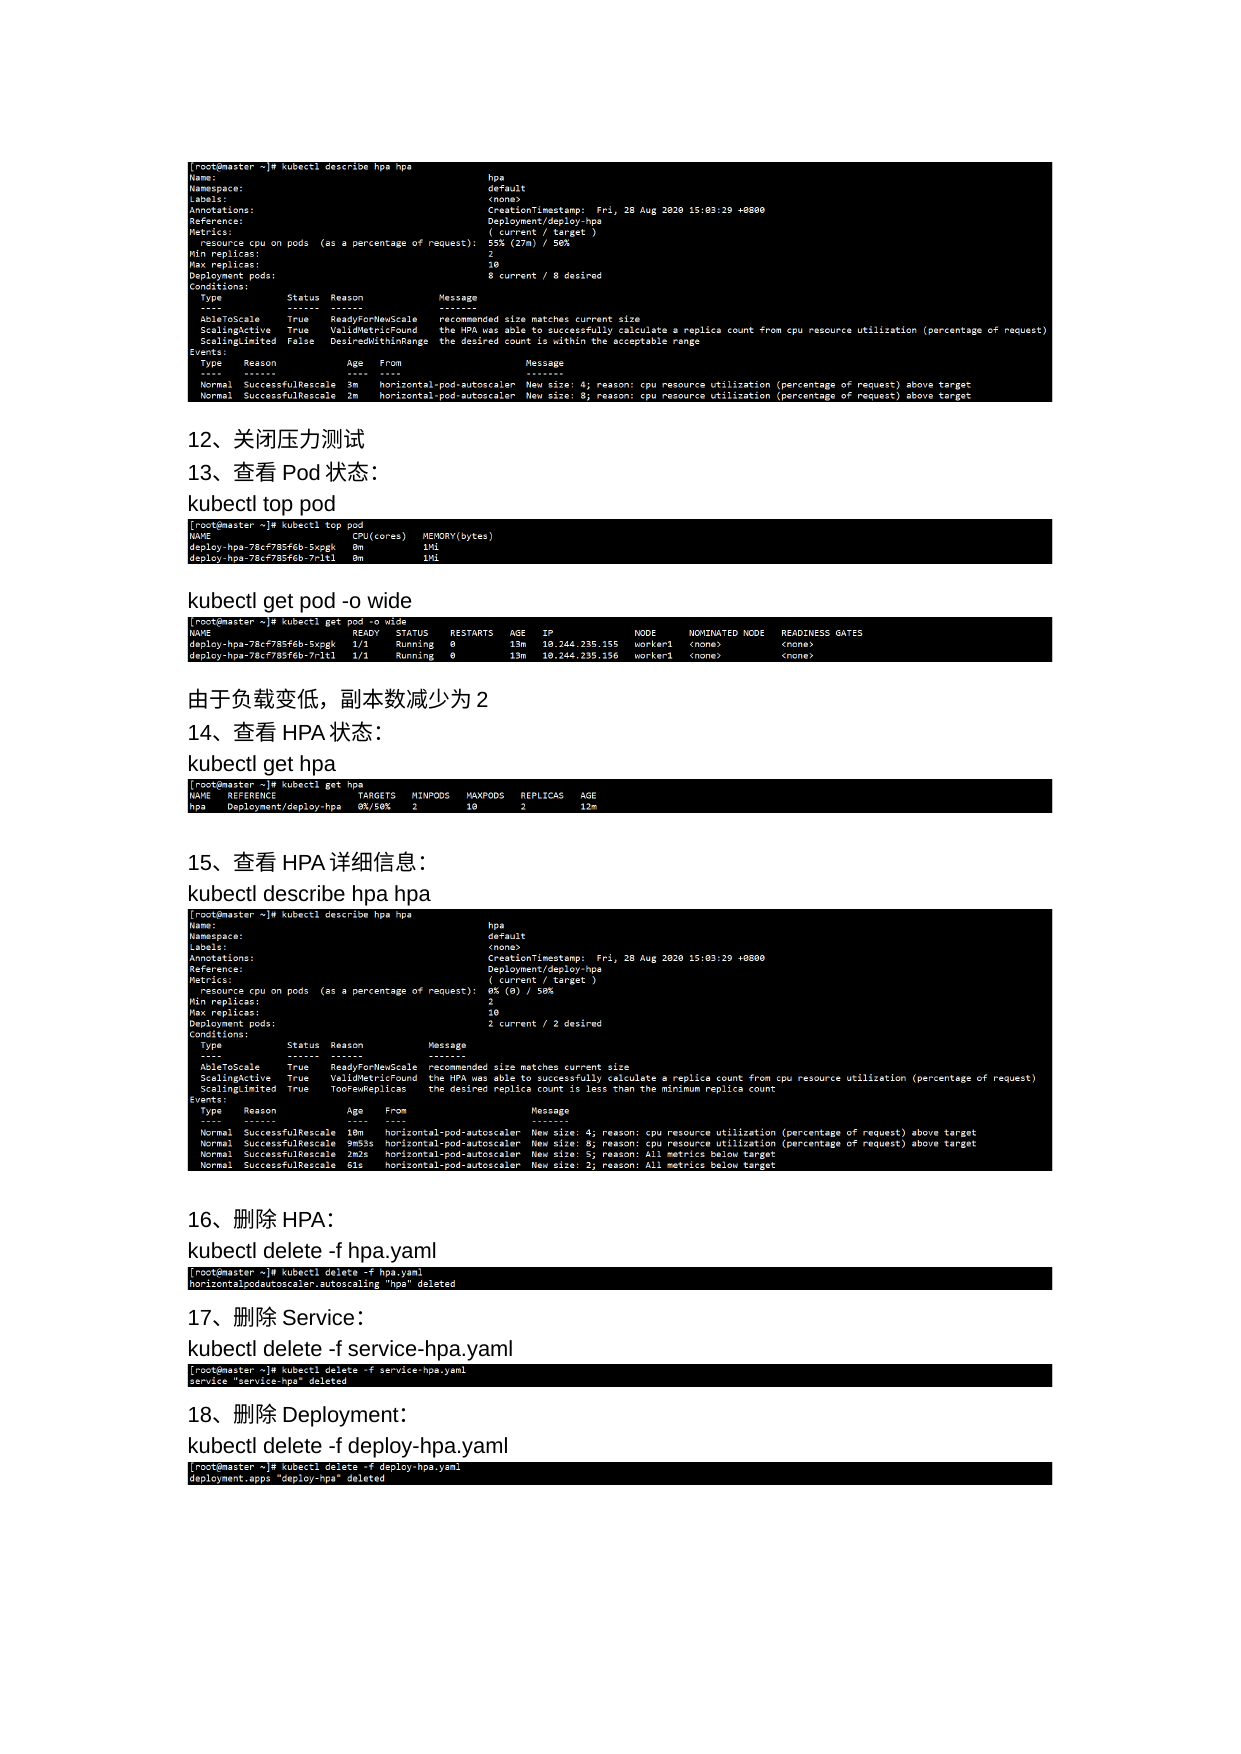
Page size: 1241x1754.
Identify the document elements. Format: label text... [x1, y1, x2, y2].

text 14、查看HPA状态： [187, 714, 1053, 747]
text kubectl delete -f hpa.yaml [187, 1234, 1053, 1267]
text kubectl get hpa [187, 747, 1053, 779]
text kubectl get pod -o wide [187, 584, 1053, 617]
text 由于负载变低，副本数减少为2 [187, 682, 1053, 714]
text 13、查看Pod状态： [187, 454, 1053, 487]
text 15、查看HPA详细信息： [187, 844, 1053, 877]
picture [187, 1267, 1053, 1290]
text 12、关闭压力测试 [187, 422, 1053, 454]
picture [187, 909, 1053, 1171]
picture [187, 1364, 1053, 1387]
text 16、删除HPA： [187, 1202, 1053, 1234]
picture [187, 519, 1053, 564]
text kubectl describe hpa hpa [187, 877, 1053, 909]
text kubectl top pod [187, 487, 1053, 519]
picture [187, 779, 1053, 813]
picture [187, 162, 1053, 402]
text kubectl delete -f deploy-hpa.yaml [187, 1429, 1053, 1462]
text kubectl delete -f service-hpa.yaml [187, 1332, 1053, 1364]
text 18、删除Deployment： [187, 1397, 1053, 1429]
picture [187, 617, 1053, 662]
text 17、删除Service： [187, 1299, 1053, 1332]
picture [187, 1462, 1053, 1485]
